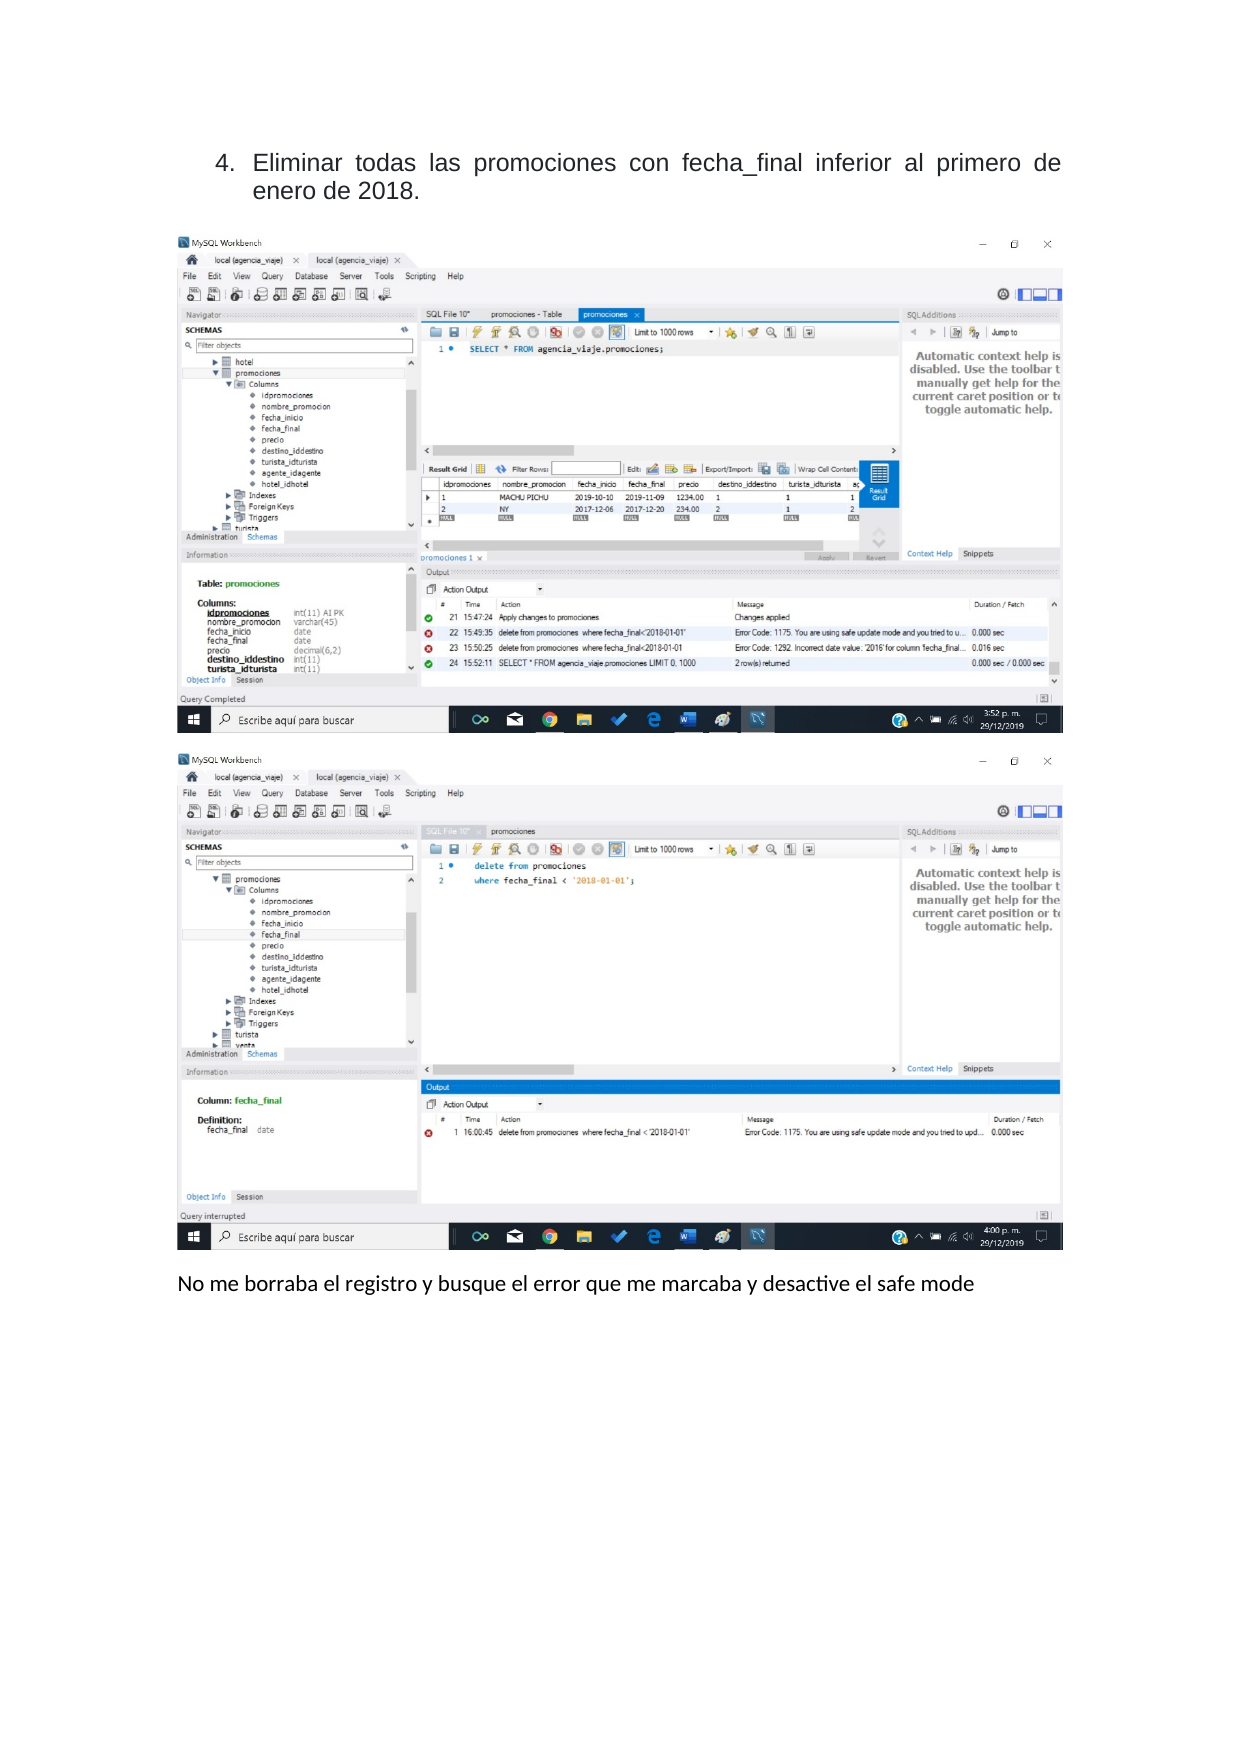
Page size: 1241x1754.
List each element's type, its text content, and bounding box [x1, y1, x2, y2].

picture [177, 751, 1063, 1250]
picture [177, 234, 1063, 733]
list Eliminar todas las promociones con fecha_final inferior al primero de enero de 2018. [215, 148, 1063, 205]
text No me borraba el registro y busque el error que me marcaba y desactive el safe mode [177, 1269, 1063, 1297]
